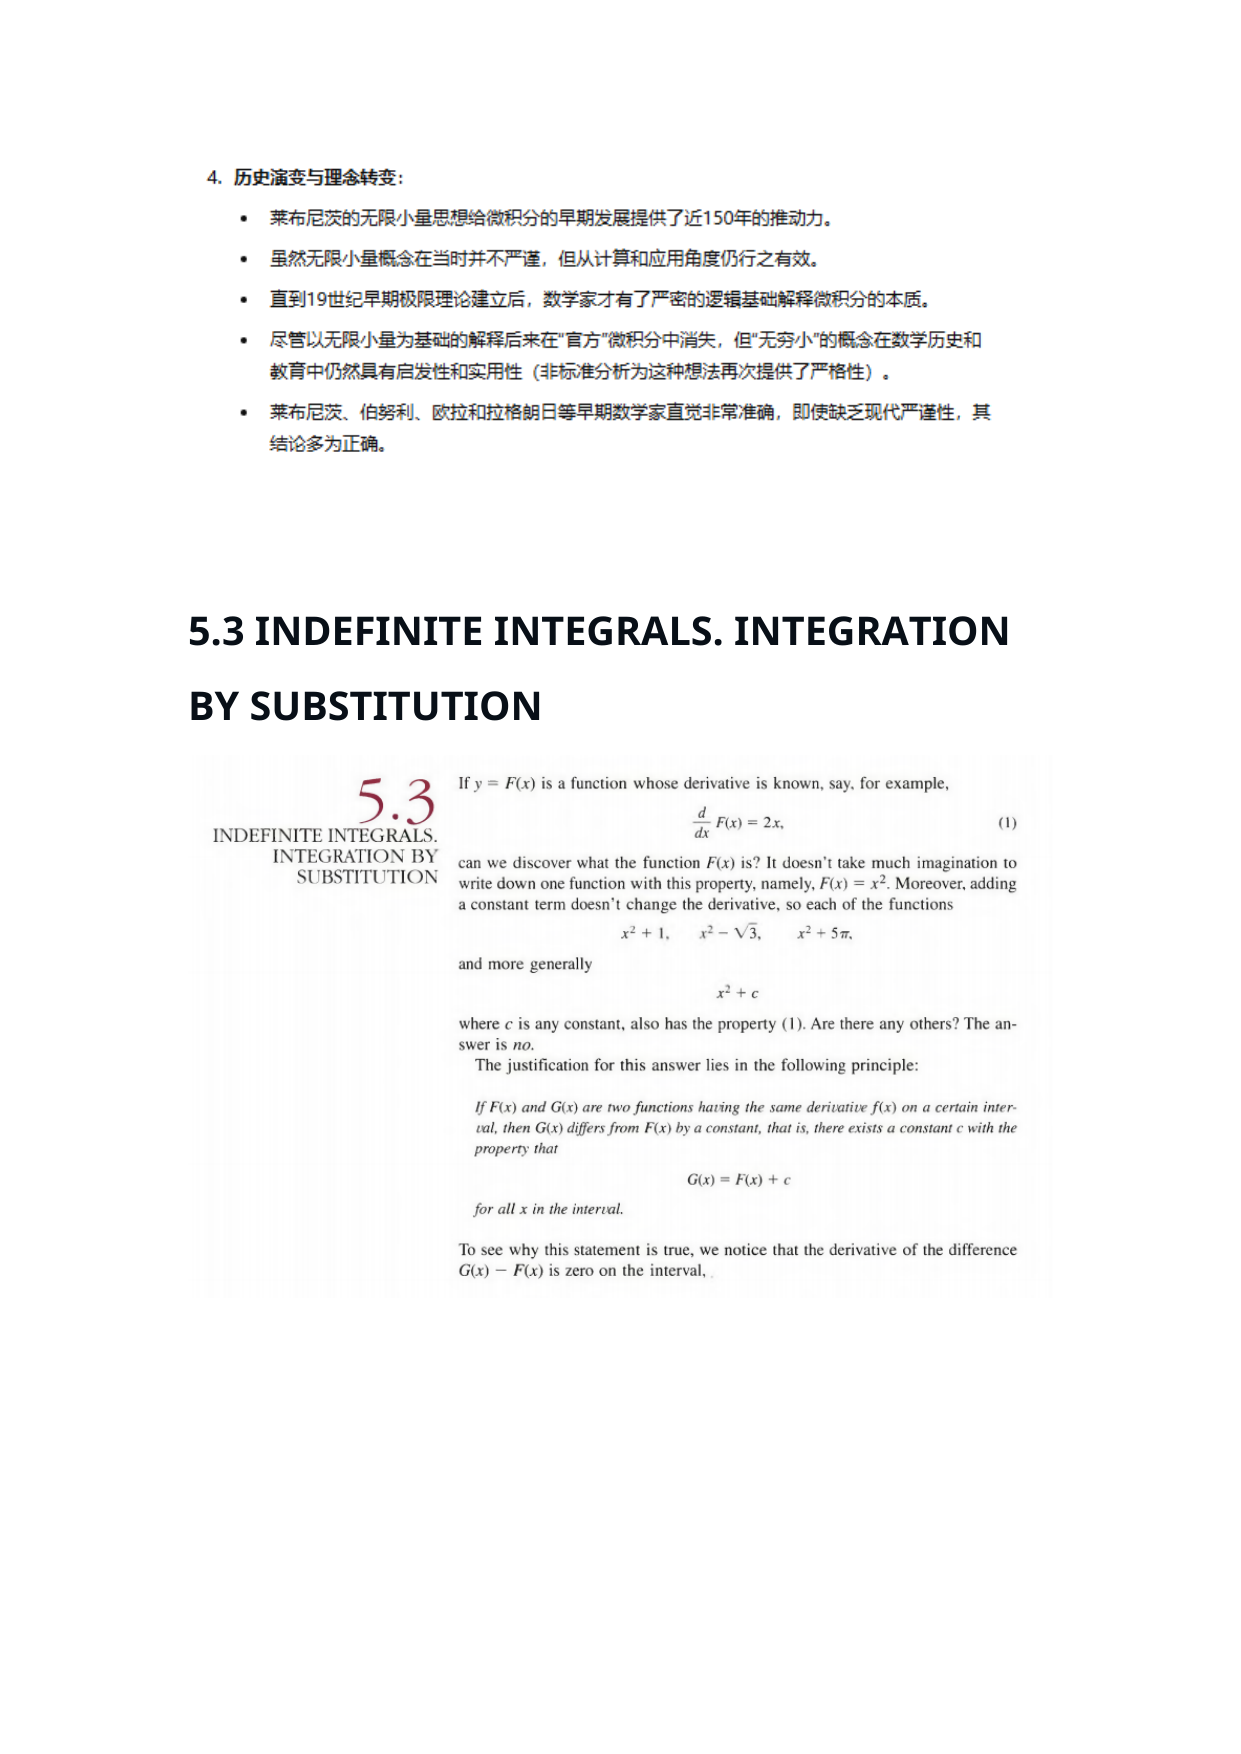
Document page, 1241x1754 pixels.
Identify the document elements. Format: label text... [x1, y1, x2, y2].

picture [187, 152, 1053, 461]
picture [187, 755, 1053, 1298]
subtitle 5.3 INDEFINITE INTEGRALS. INTEGRATION BY SUBSTITUTION [188, 593, 1052, 743]
